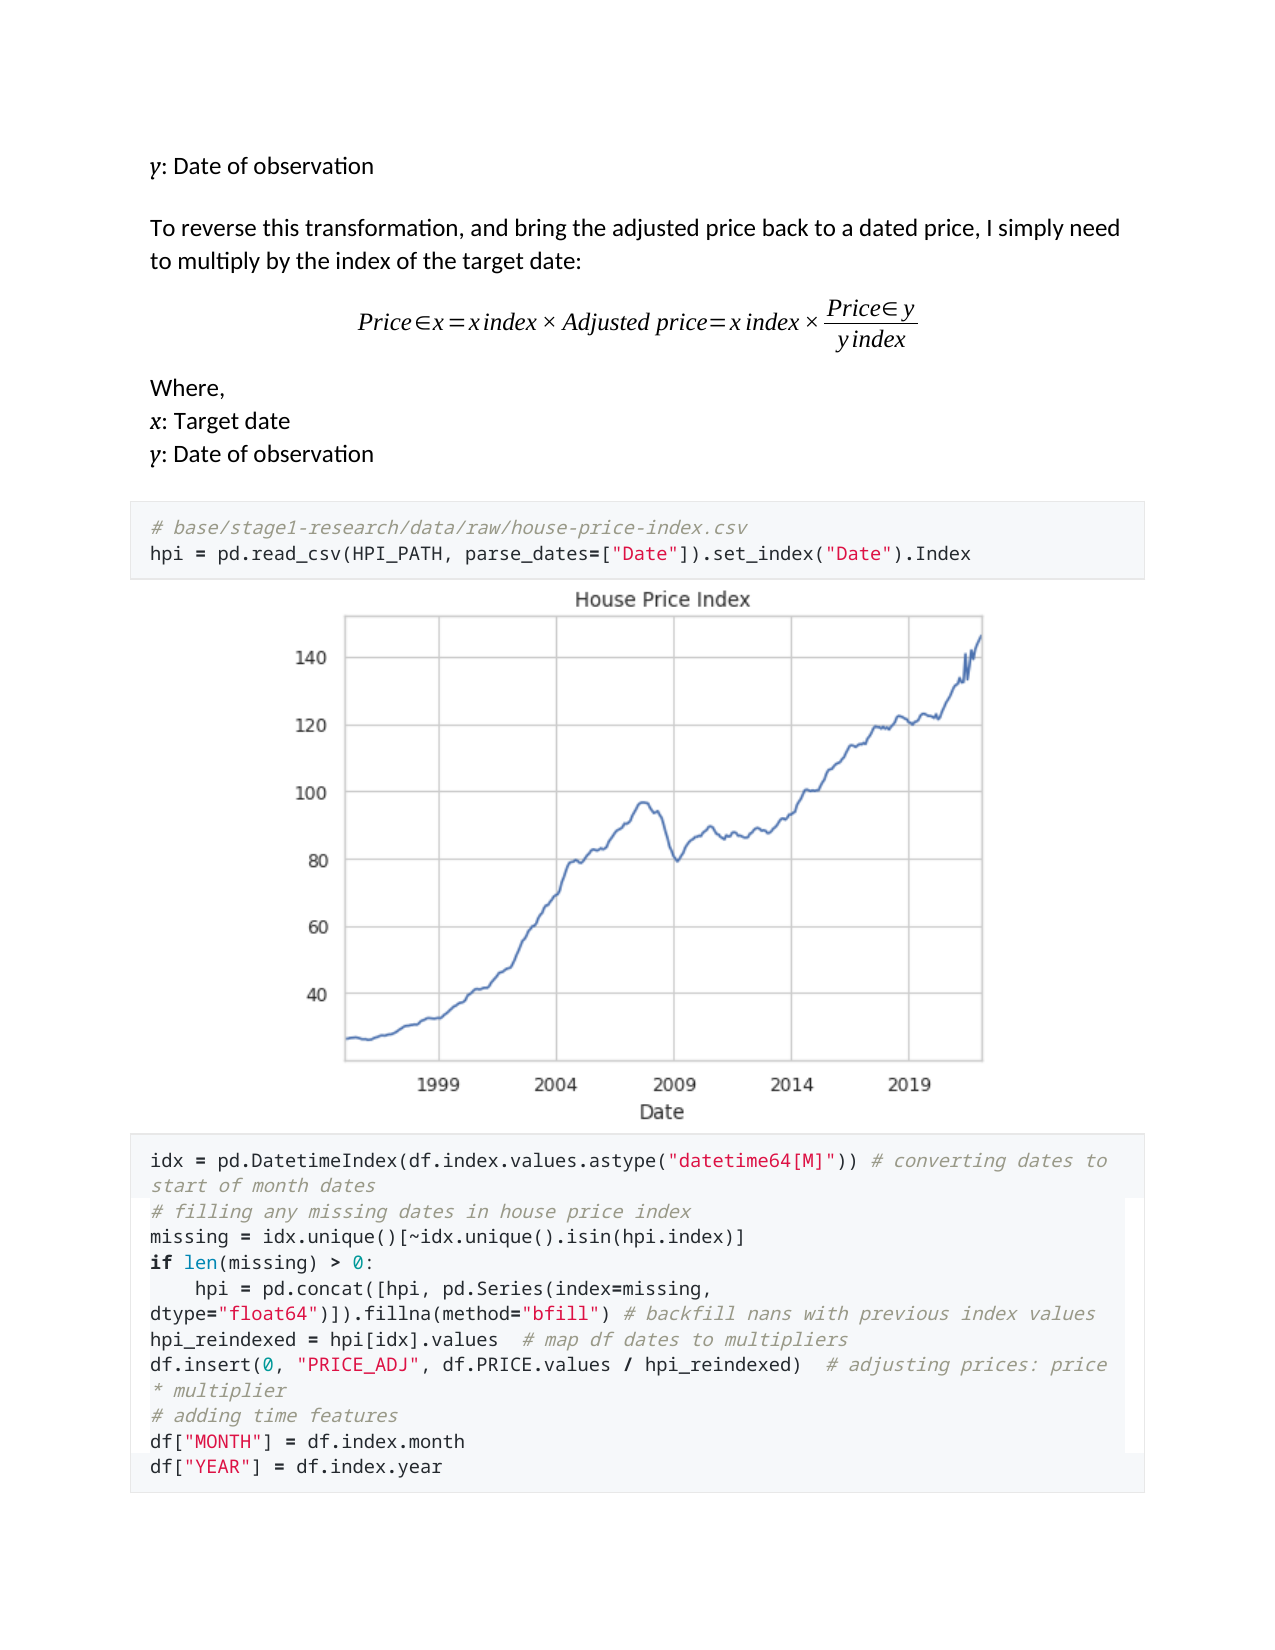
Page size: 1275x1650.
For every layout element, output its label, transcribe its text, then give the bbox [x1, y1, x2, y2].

text To reverse this transformation, and bring the adjusted price back to a dated price, I simply need to multiply by the index of the target date: [150, 212, 1125, 276]
text df.insert(0, "PRICE_ADJ", df.PRICE.values / hpi_reindexed) # adjusting prices: price * multiplier [150, 1351, 1125, 1402]
text if len(missing) > 0: [150, 1249, 1125, 1275]
text df["YEAR"] = df.index.year [131, 1439, 1144, 1492]
text # adding time features [150, 1402, 1125, 1428]
text x: Target date [150, 406, 1125, 436]
text hpi = pd.concat([hpi, pd.Series(index=missing, dtype="float64")]).fillna(method="bfill") # backfill nans with previous index values [150, 1275, 1125, 1326]
text # base/stage1-research/data/raw/house-price-index.csv [131, 502, 1144, 526]
text idx = pd.DatetimeIndex(df.index.values.astype("datetime64[M]")) # converting dates to start of month dates [131, 1135, 1144, 1198]
text missing = idx.unique()[~idx.unique().isin(hpi.index)] [150, 1224, 1125, 1249]
text # filling any missing dates in house price index [150, 1198, 1125, 1224]
picture [283, 580, 992, 1133]
text hpi = pd.read_csv(HPI_PATH, parse_dates=["Date"]).set_index("Date").Index [131, 526, 1144, 578]
text y: Date of observation [150, 438, 1125, 469]
text hpi_reindexed = hpi[idx].values # map df dates to multipliers [150, 1326, 1125, 1351]
text y: Date of observation [150, 150, 1125, 181]
text ​Where, [150, 373, 1125, 403]
